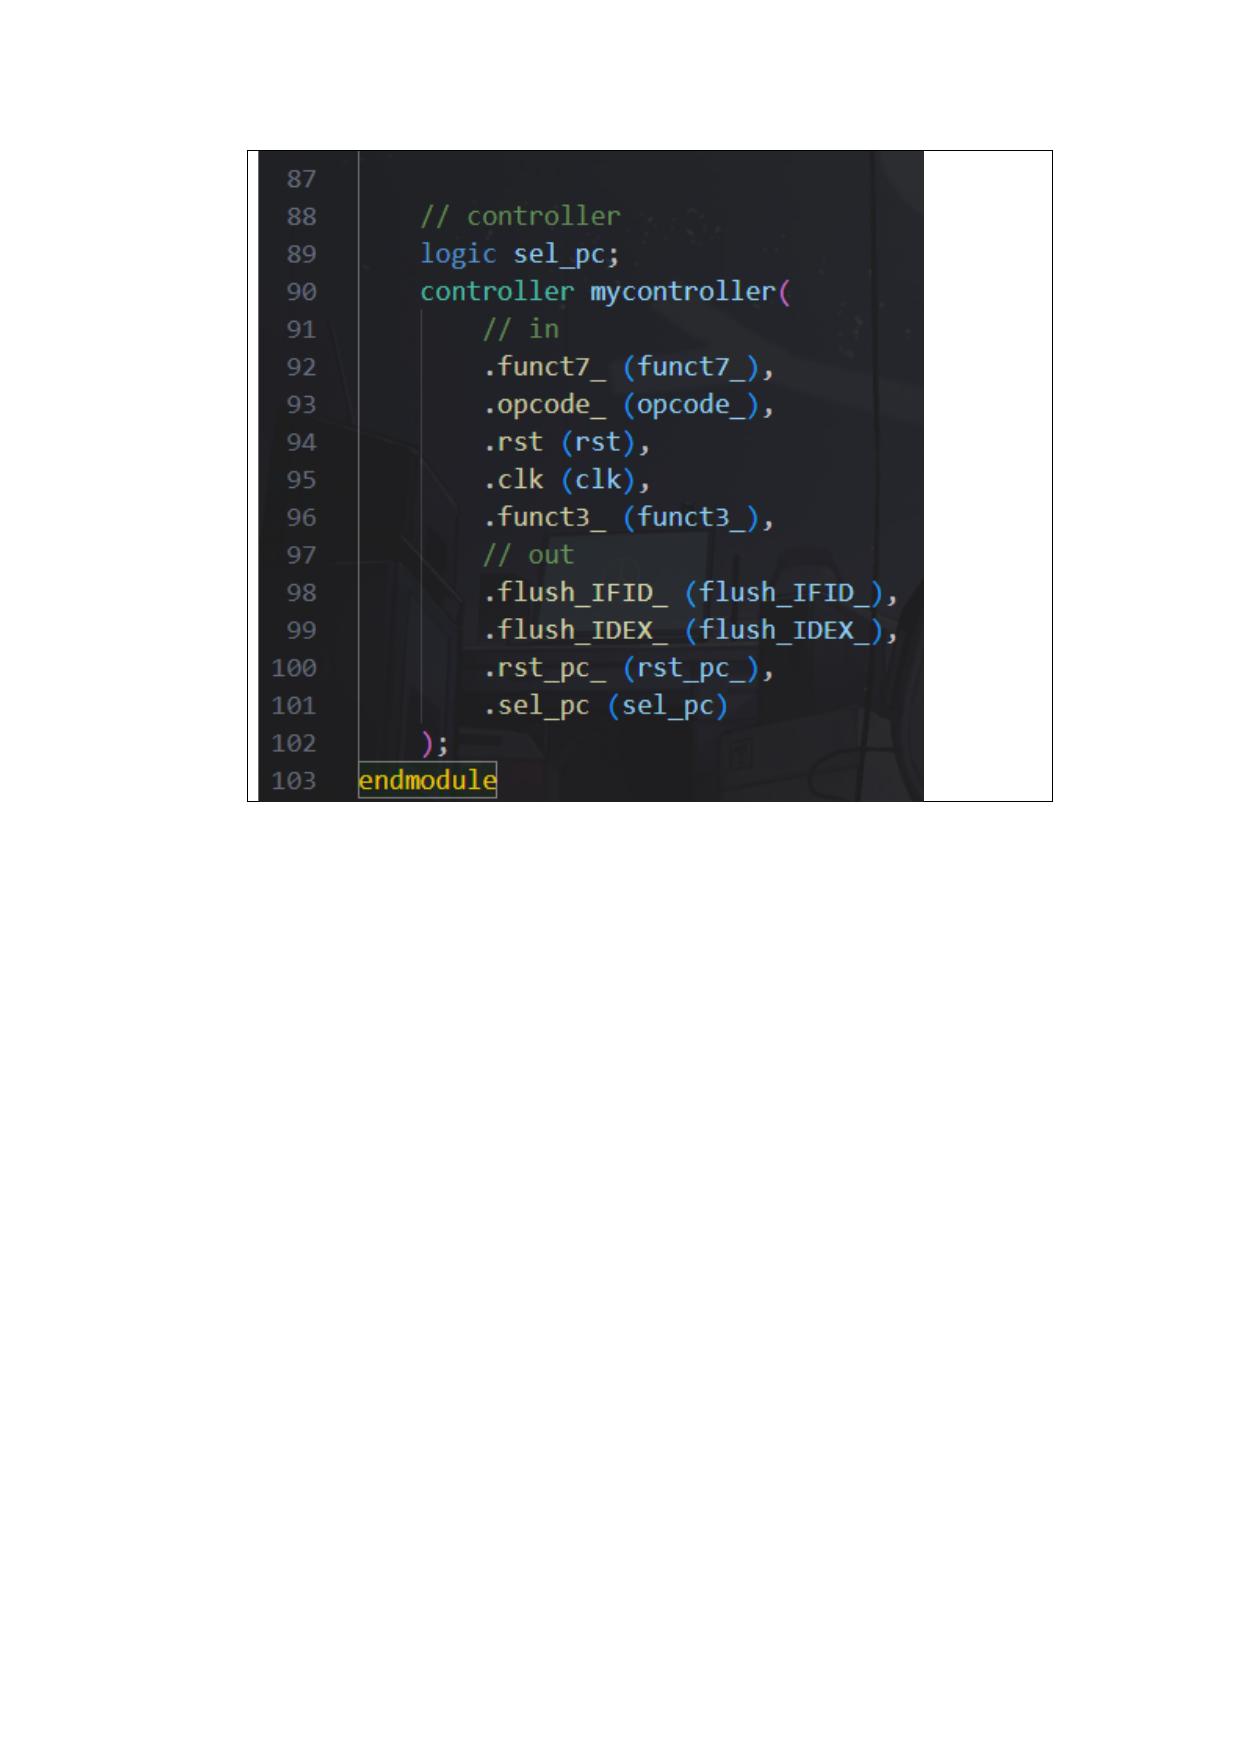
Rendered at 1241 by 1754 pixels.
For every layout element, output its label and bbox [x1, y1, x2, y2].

table_header [248, 151, 258, 801]
picture [258, 151, 924, 802]
table_header [924, 151, 1052, 801]
